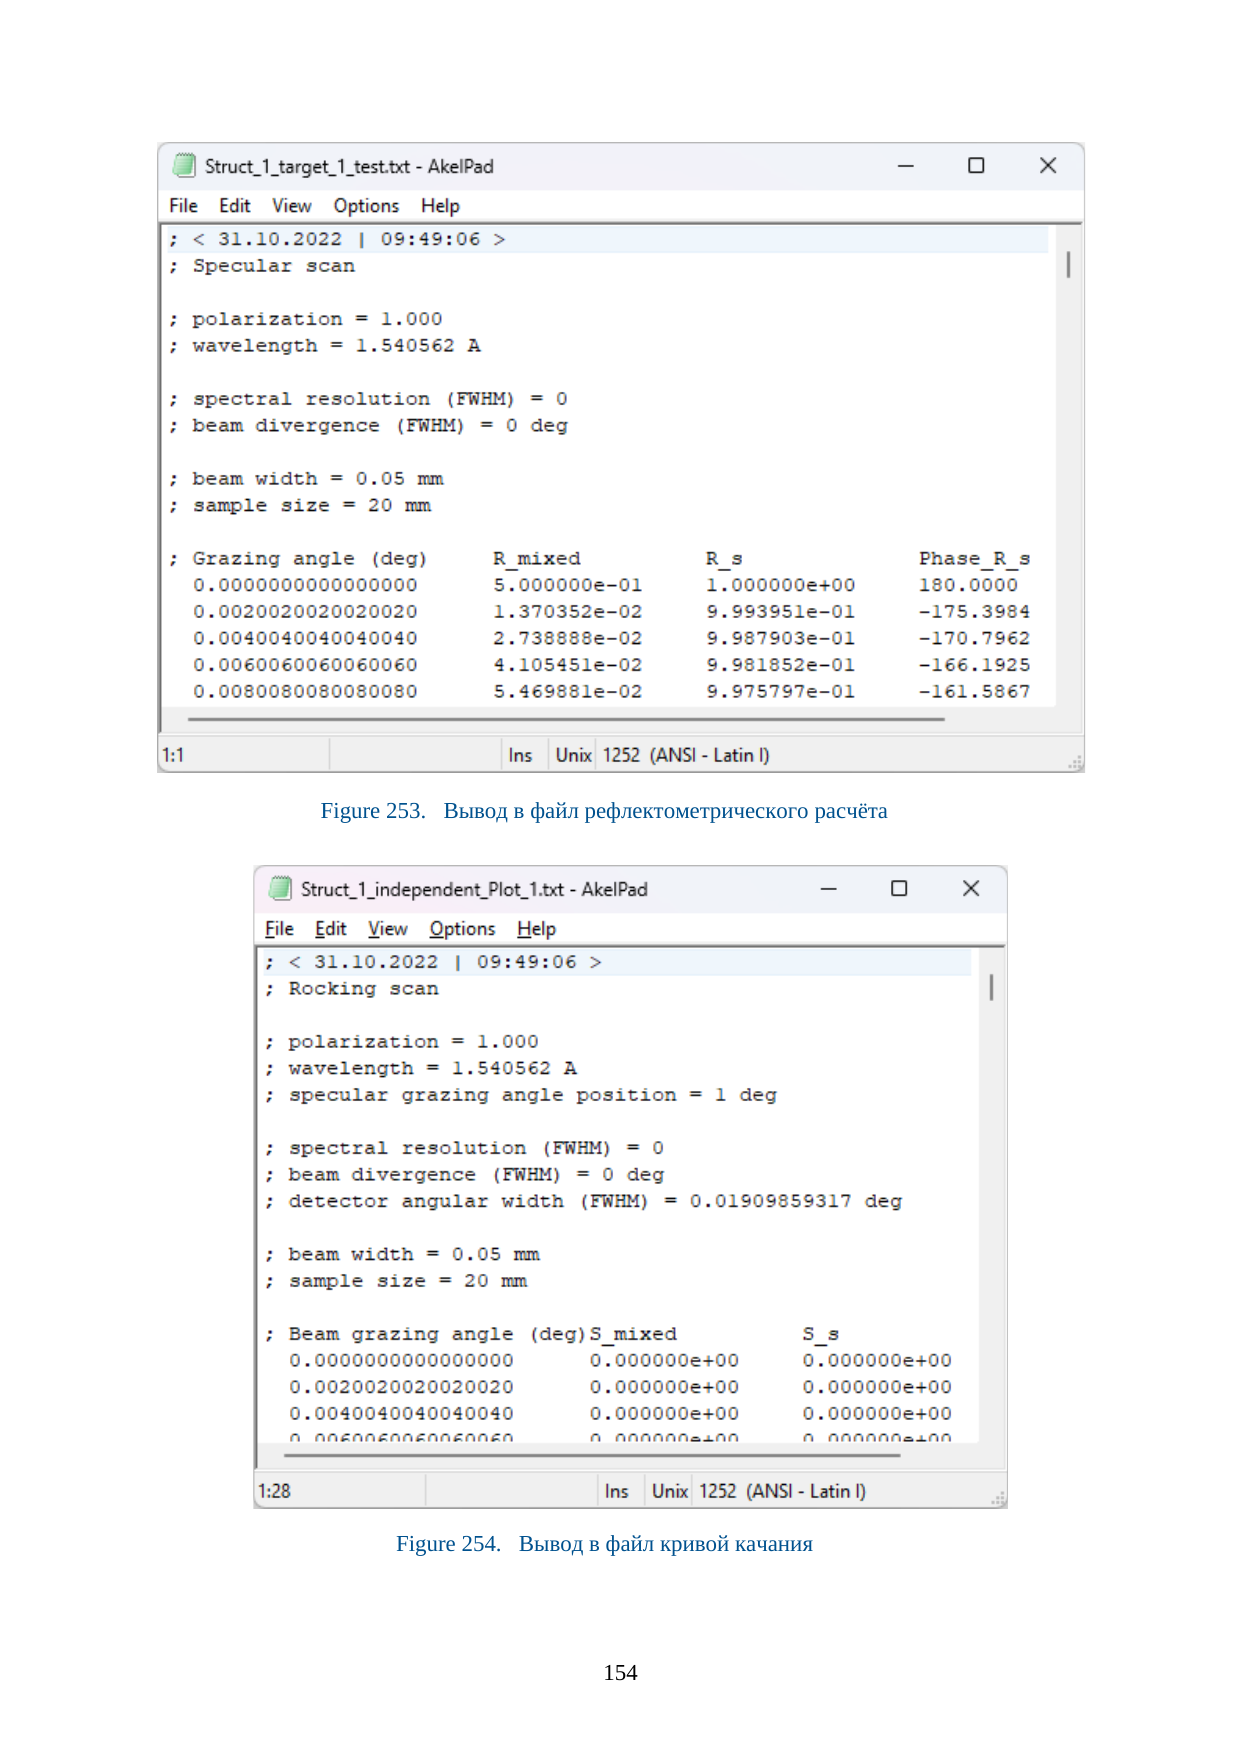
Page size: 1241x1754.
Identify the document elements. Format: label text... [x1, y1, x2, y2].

picture [253, 865, 1008, 1509]
picture [157, 142, 1086, 773]
